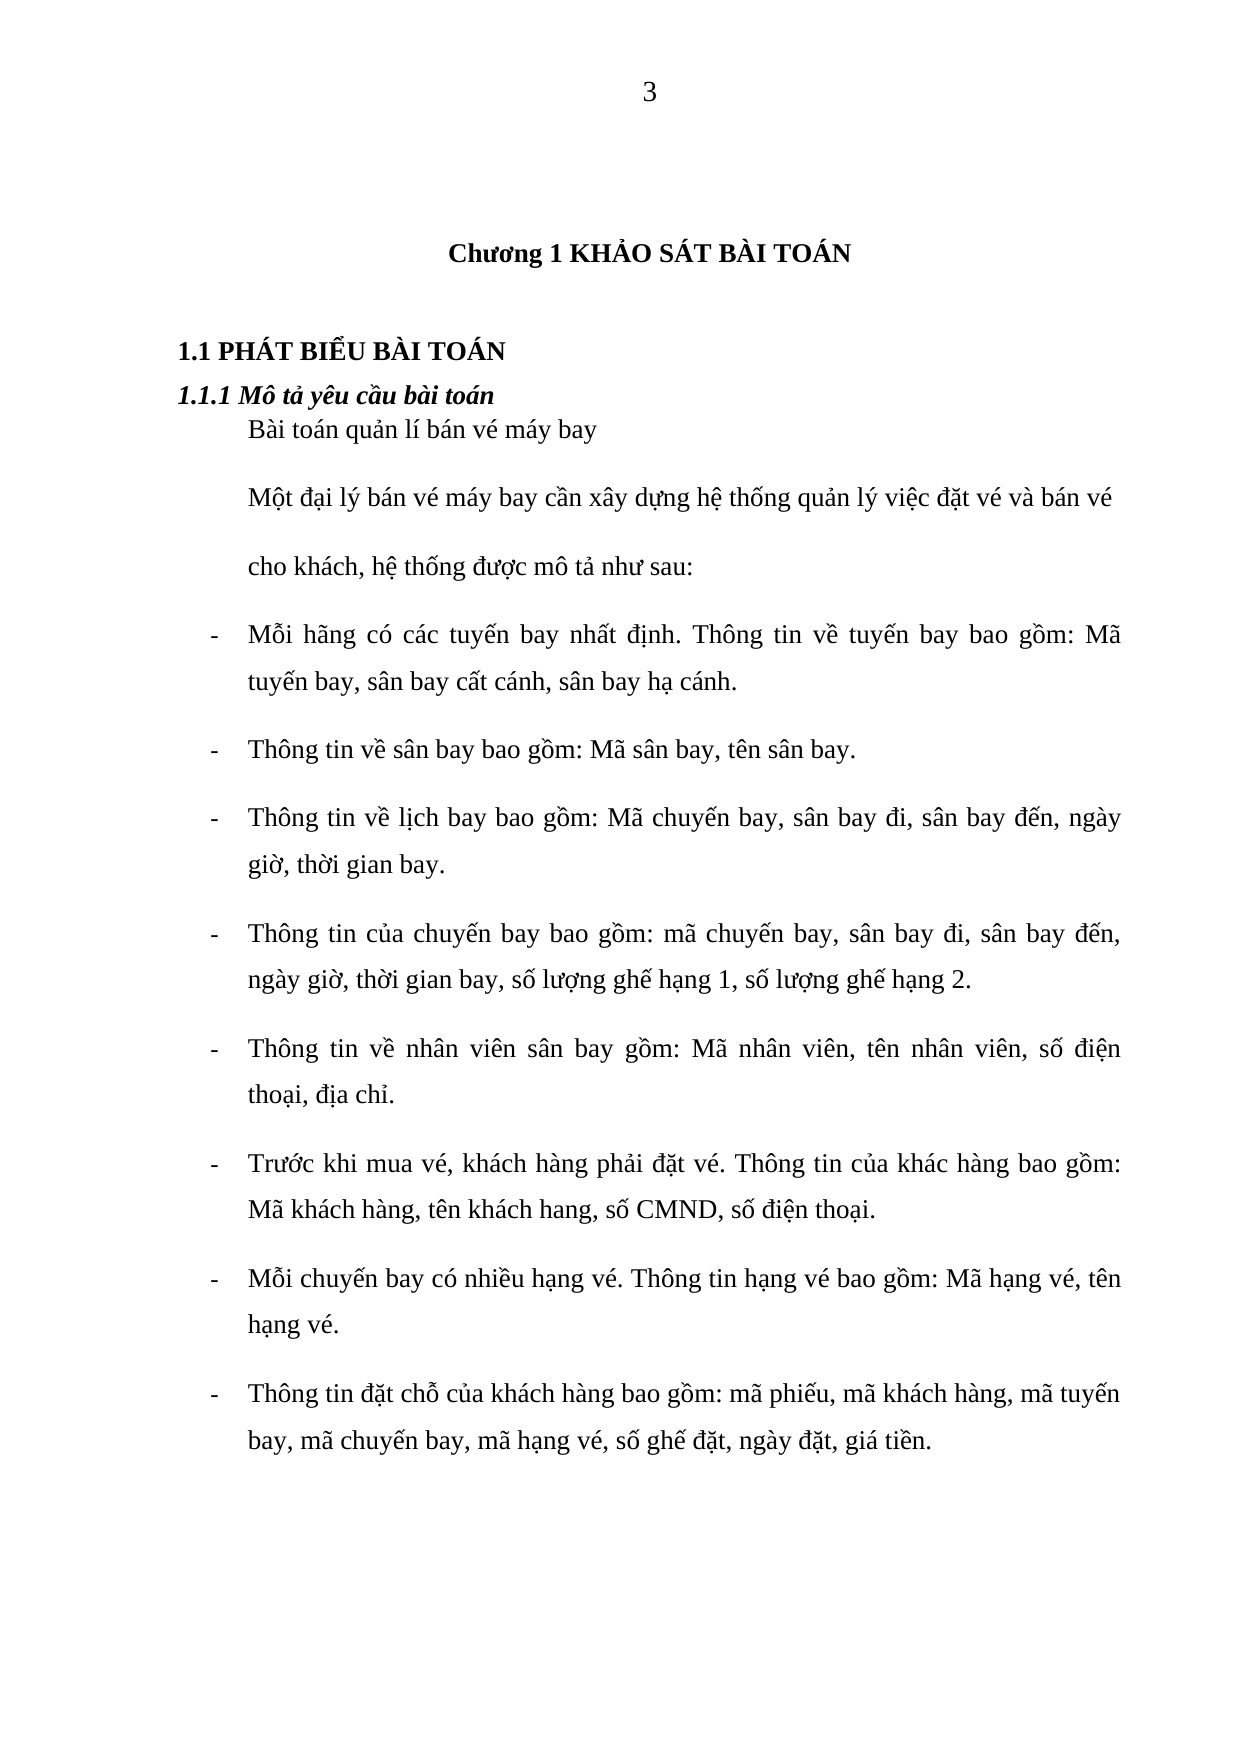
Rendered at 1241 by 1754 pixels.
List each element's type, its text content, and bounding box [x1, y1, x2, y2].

list Thông tin về lịch bay bao gồm: Mã chuyến bay, sân bay đi, sân bay đến, ngày giờ, thời gian bay. [210, 802, 1122, 879]
text Bài toán quản lí bán vé máy bay [248, 413, 1122, 444]
list Thông tin về nhân viên sân bay gồm: Mã nhân viên, tên nhân viên, số điện thoại, địa chỉ. [210, 1032, 1122, 1109]
subtitle Chương 1 KHẢO SÁT BÀI TOÁN [177, 238, 1122, 269]
list Mỗi hãng có các tuyến bay nhất định. Thông tin về tuyến bay bao gồm: Mã tuyến bay, sân bay cất cánh, sân bay hạ cánh. [210, 618, 1122, 696]
subtitle 1.1 PHÁT BIỂU BÀI TOÁN [177, 334, 1122, 366]
list Thông tin của chuyến bay bao gồm: mã chuyến bay, sân bay đi, sân bay đến, ngày giờ, thời gian bay, số lượng ghế hạng 1, số lượng ghế hạng 2. [210, 917, 1122, 994]
list Thông tin đặt chỗ của khách hàng bao gồm: mã phiếu, mã khách hàng, mã tuyến bay, mã chuyến bay, mã hạng vé, số ghế đặt, ngày đặt, giá tiền. [210, 1377, 1122, 1455]
subtitle 1.1.1 Mô tả yêu cầu bài toán [177, 379, 1122, 410]
list Trước khi mua vé, khách hàng phải đặt vé. Thông tin của khác hàng bao gồm: Mã khách hàng, tên khách hang, số CMND, số điện thoại. [210, 1147, 1122, 1225]
list Mỗi chuyến bay có nhiều hạng vé. Thông tin hạng vé bao gồm: Mã hạng vé, tên hạng vé. [210, 1262, 1122, 1340]
text cho khách, hệ thống được mô tả như sau: [248, 549, 1122, 581]
text Một đại lý bán vé máy bay cần xây dựng hệ thống quản lý việc đặt vé và bán vé [248, 481, 1122, 512]
list Thông tin về sân bay bao gồm: Mã sân bay, tên sân bay. [210, 733, 1122, 764]
